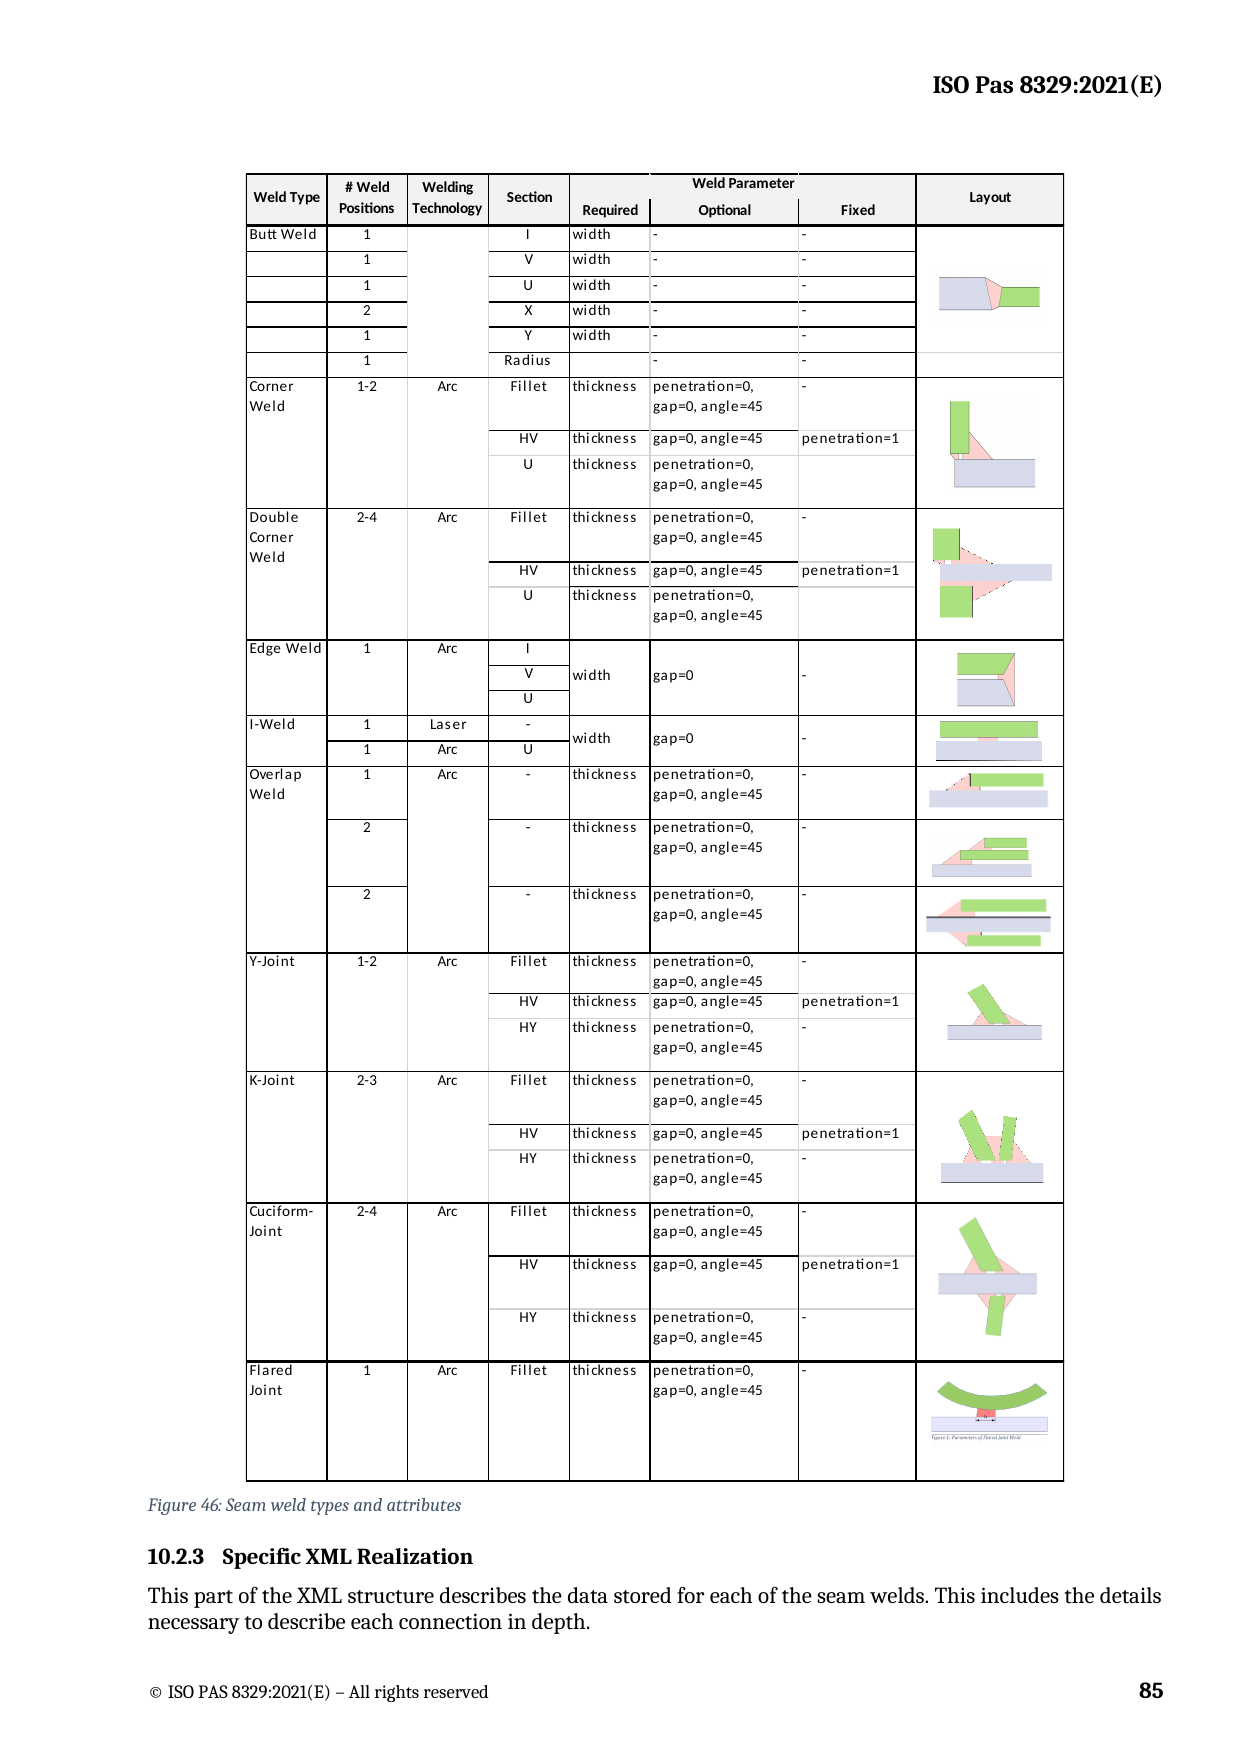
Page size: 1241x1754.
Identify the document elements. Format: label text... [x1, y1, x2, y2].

text This part of the XML structure describes the data stored for each of the seam welds. This includes the details necessary to describe each connection in depth. [148, 1582, 1163, 1635]
subtitle Specific XML Realization [148, 1544, 1163, 1570]
text Figure 46: Seam weld types and attributes [148, 1495, 1163, 1517]
